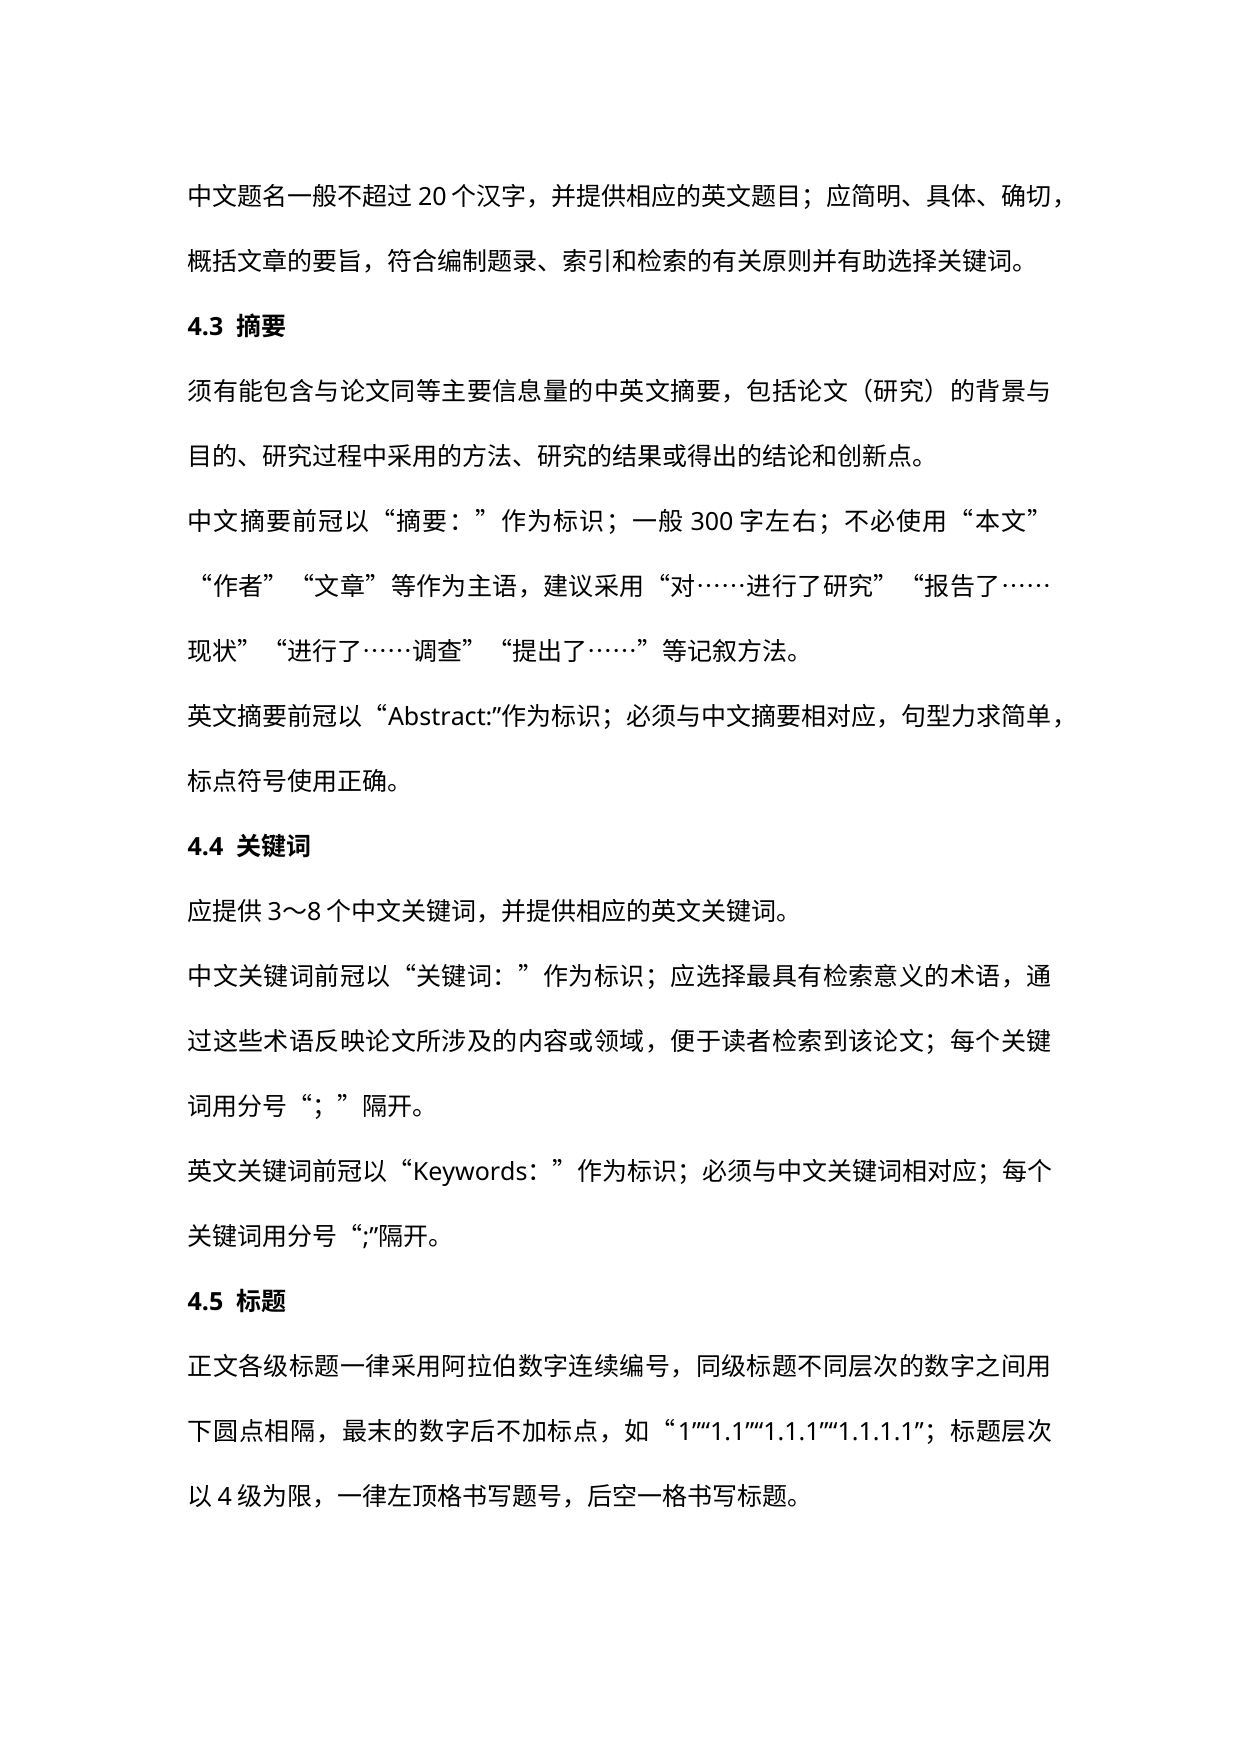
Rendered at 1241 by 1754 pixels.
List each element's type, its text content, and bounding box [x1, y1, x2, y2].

text 正文各级标题一律采用阿拉伯数字连续编号，同级标题不同层次的数字之间用下圆点相隔，最末的数字后不加标点，如“1”“1.1”“1.1.1”“1.1.1.1”；标题层次以4级为限，一律左顶格书写题号，后空一格书写标题。 [187, 1332, 1053, 1527]
text 应提供3～8个中文关键词，并提供相应的英文关键词。 [187, 877, 1053, 942]
text 中文摘要前冠以“摘要：”作为标识；一般300字左右；不必使用“本文”“作者”“文章”等作为主语，建议采用“对……进行了研究”“报告了……现状”“进行了……调查”“提出了……”等记叙方法。 [187, 487, 1053, 682]
text 英文摘要前冠以“Abstract:”作为标识；必须与中文摘要相对应，句型力求简单，标点符号使用正确。 [187, 682, 1053, 812]
text 4.5 标题 [187, 1267, 1053, 1332]
text 须有能包含与论文同等主要信息量的中英文摘要，包括论文（研究）的背景与目的、研究过程中采用的方法、研究的结果或得出的结论和创新点。 [187, 357, 1053, 487]
text 英文关键词前冠以“Keywords：”作为标识；必须与中文关键词相对应；每个关键词用分号“;”隔开。 [187, 1137, 1053, 1267]
text 4.3 摘要 [187, 292, 1053, 357]
text 中文关键词前冠以“关键词：”作为标识；应选择最具有检索意义的术语，通过这些术语反映论文所涉及的内容或领域，便于读者检索到该论文；每个关键词用分号“；”隔开。 [187, 942, 1053, 1137]
text 中文题名一般不超过20个汉字，并提供相应的英文题目；应简明、具体、确切，概括文章的要旨，符合编制题录、索引和检索的有关原则并有助选择关键词。 [187, 162, 1053, 292]
text 4.4 关键词 [187, 812, 1053, 877]
